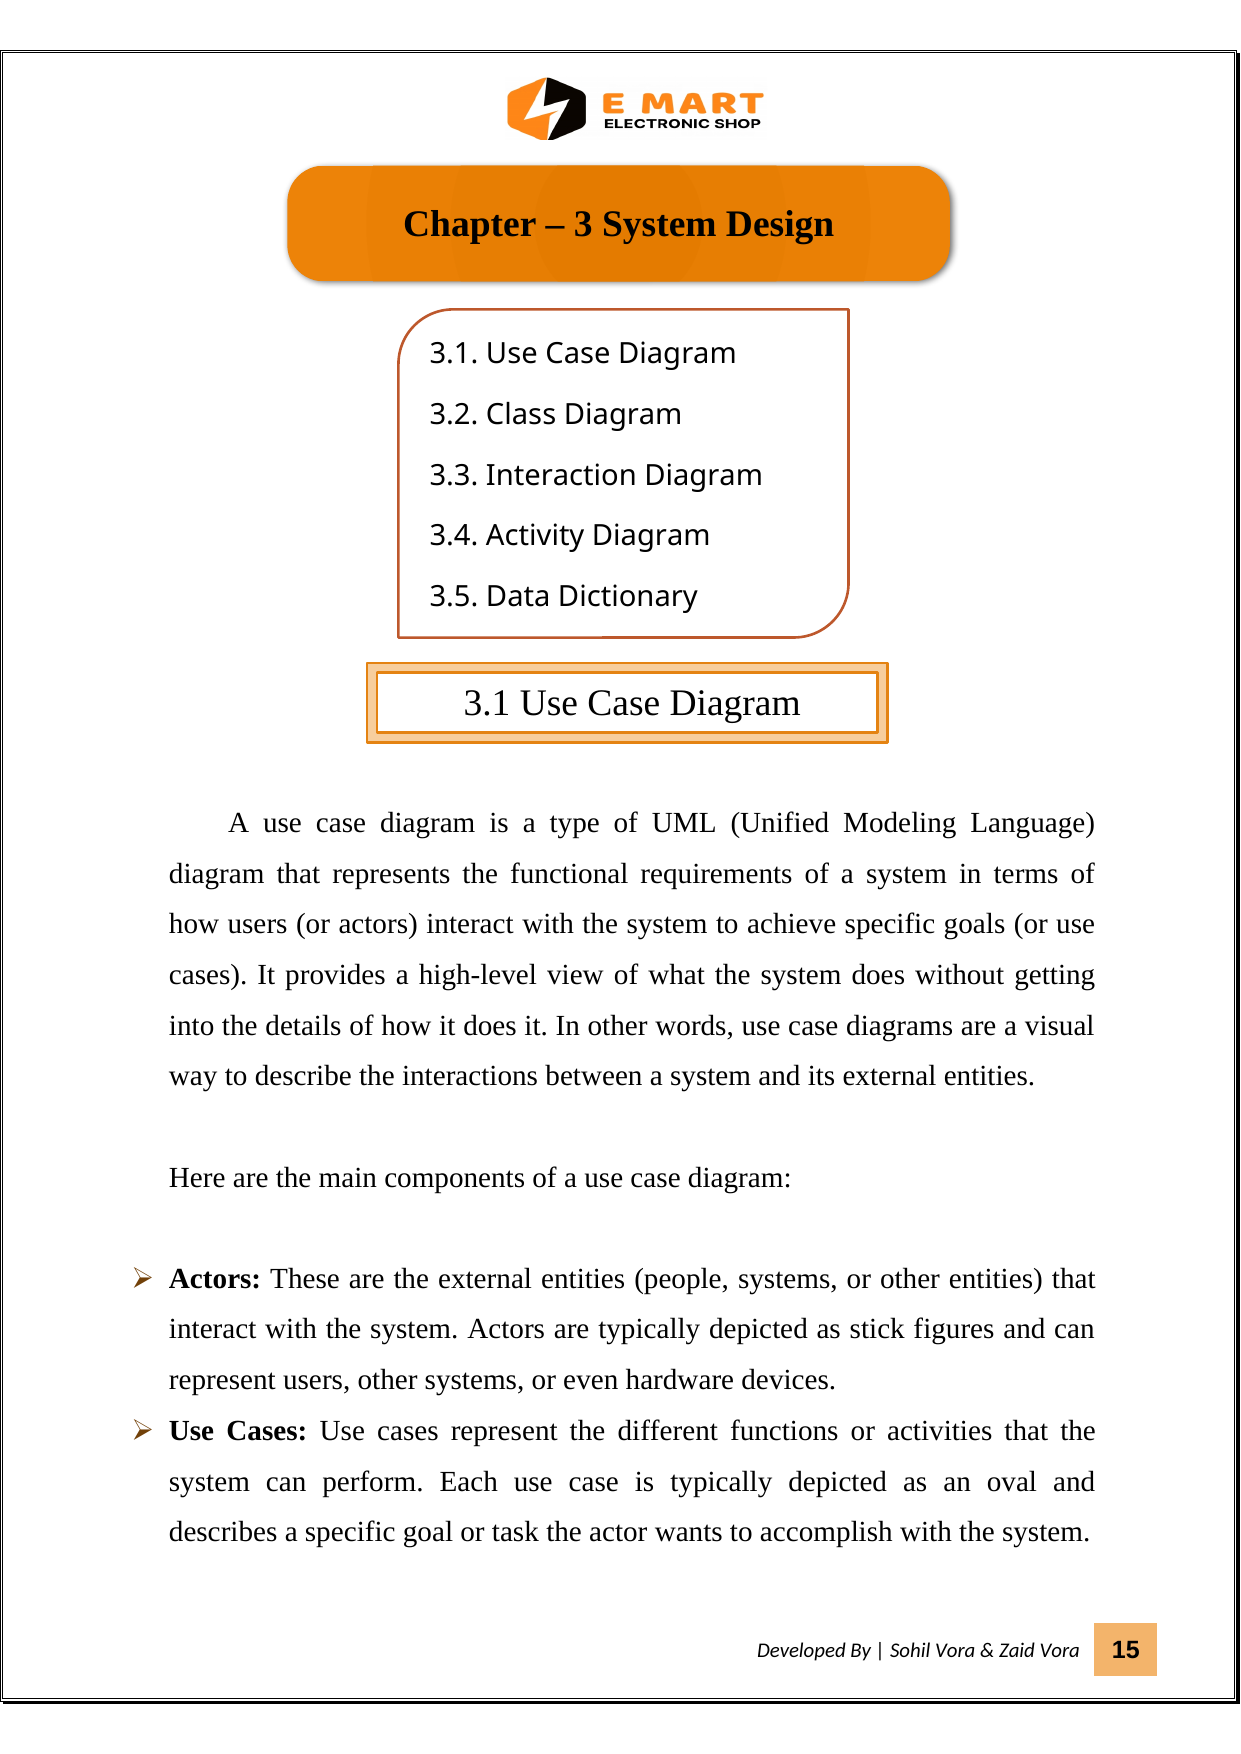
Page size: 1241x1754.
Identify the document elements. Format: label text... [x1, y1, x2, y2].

list Use Cases: Use cases represent the different functions or activities that the system can perform. Each use case is typically depicted as an oval and describes a specific goal or task the actor wants to accomplish with the system. [131, 1413, 1096, 1548]
text A use case diagram is a type of UML (Unified Modeling Language) diagram that represents the functional requirements of a system in terms of how users (or actors) interact with the system to achieve specific goals (or use cases). It provides a high-level view of what the system does without getting into the details of how it does it. In other words, use case diagrams are a visual way to describe the interactions between a system and its external entities. [169, 805, 1096, 1092]
list Actors: These are the external entities (people, systems, or other entities) that interact with the system. Actors are typically depicted as stick figures and can represent users, other systems, or even hardware devices. [131, 1261, 1096, 1396]
text Here are the main components of a use case diagram: [169, 1160, 1096, 1193]
picture [504, 76, 767, 139]
